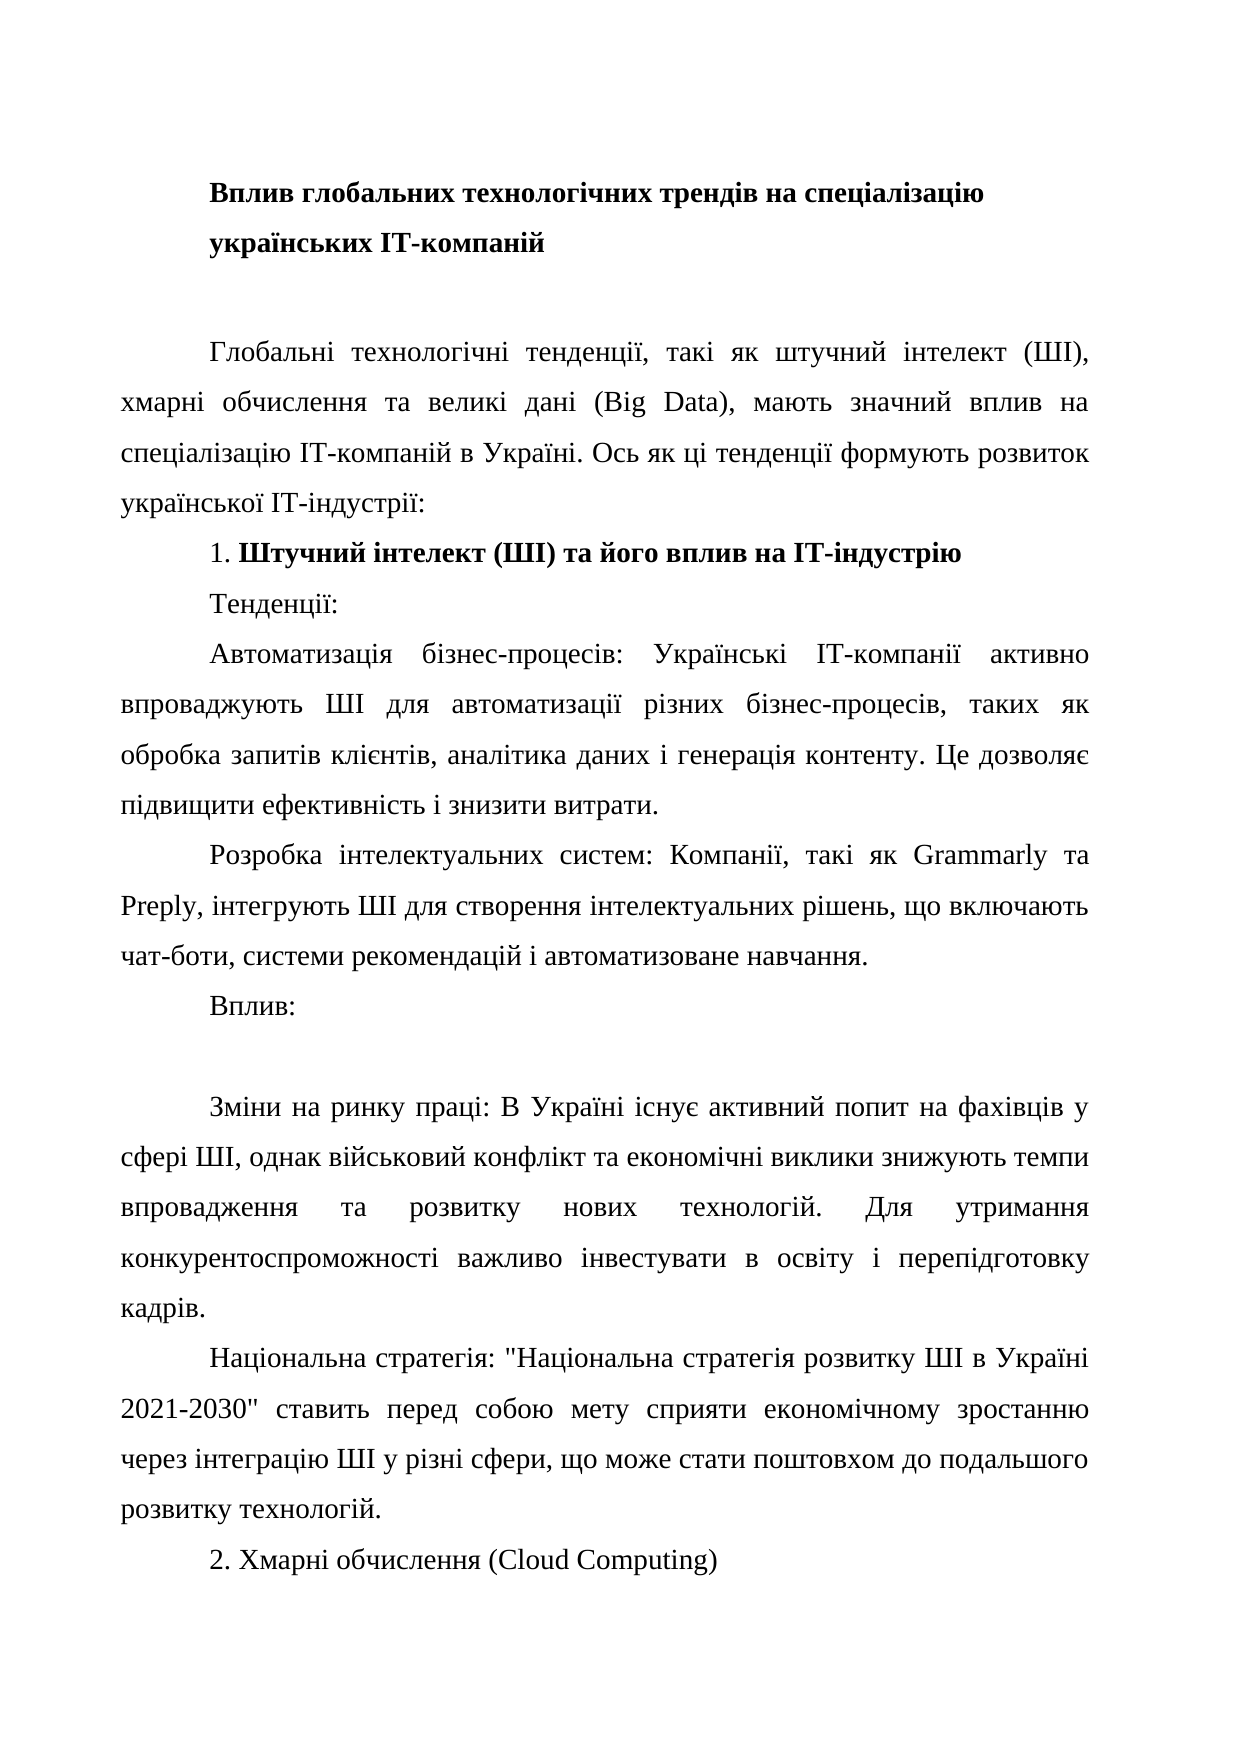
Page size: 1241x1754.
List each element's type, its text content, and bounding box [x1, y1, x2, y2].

text Зміни на ринку праці: В Україні існує активний попит на фахівців у сфері ШІ, однак військовий конфлікт та економічні виклики знижують темпи впровадження та розвитку нових технологій. Для утримання конкурентоспроможності важливо інвестувати в освіту і перепідготовку кадрів. [120, 1089, 1090, 1324]
text 2. Хмарні обчислення (Cloud Computing) [120, 1542, 1090, 1575]
text Вплив: [120, 988, 1090, 1022]
text Автоматизація бізнес-процесів: Українські ІТ-компанії активно впроваджують ШІ для автоматизації різних бізнес-процесів, таких як обробка запитів клієнтів, аналітика даних і генерація контенту. Це дозволяє підвищити ефективність і знизити витрати. [120, 636, 1090, 821]
subtitle Вплив глобальних технологічних трендів на спеціалізацію українських ІТ-компаній [209, 175, 1090, 259]
text Тенденції: [120, 586, 1090, 619]
text Глобальні технологічні тенденції, такі як штучний інтелект (ШІ), хмарні обчислення та великі дані (Big Data), мають значний вплив на спеціалізацію ІТ-компаній в Україні. Ось як ці тенденції формують розвиток української ІТ-індустрії: [120, 334, 1090, 519]
text 1. Штучний інтелект (ШІ) та його вплив на ІТ-індустрію [120, 536, 1090, 569]
text Національна стратегія: "Національна стратегія розвитку ШІ в Україні 2021-2030" ставить перед собою мету сприяти економічному зростанню через інтеграцію ШІ у різні сфери, що може стати поштовхом до подальшого розвитку технологій. [120, 1341, 1090, 1525]
text Розробка інтелектуальних систем: Компанії, такі як Grammarly та Preply, інтегрують ШІ для створення інтелектуальних рішень, що включають чат-боти, системи рекомендацій і автоматизоване навчання. [120, 837, 1090, 972]
